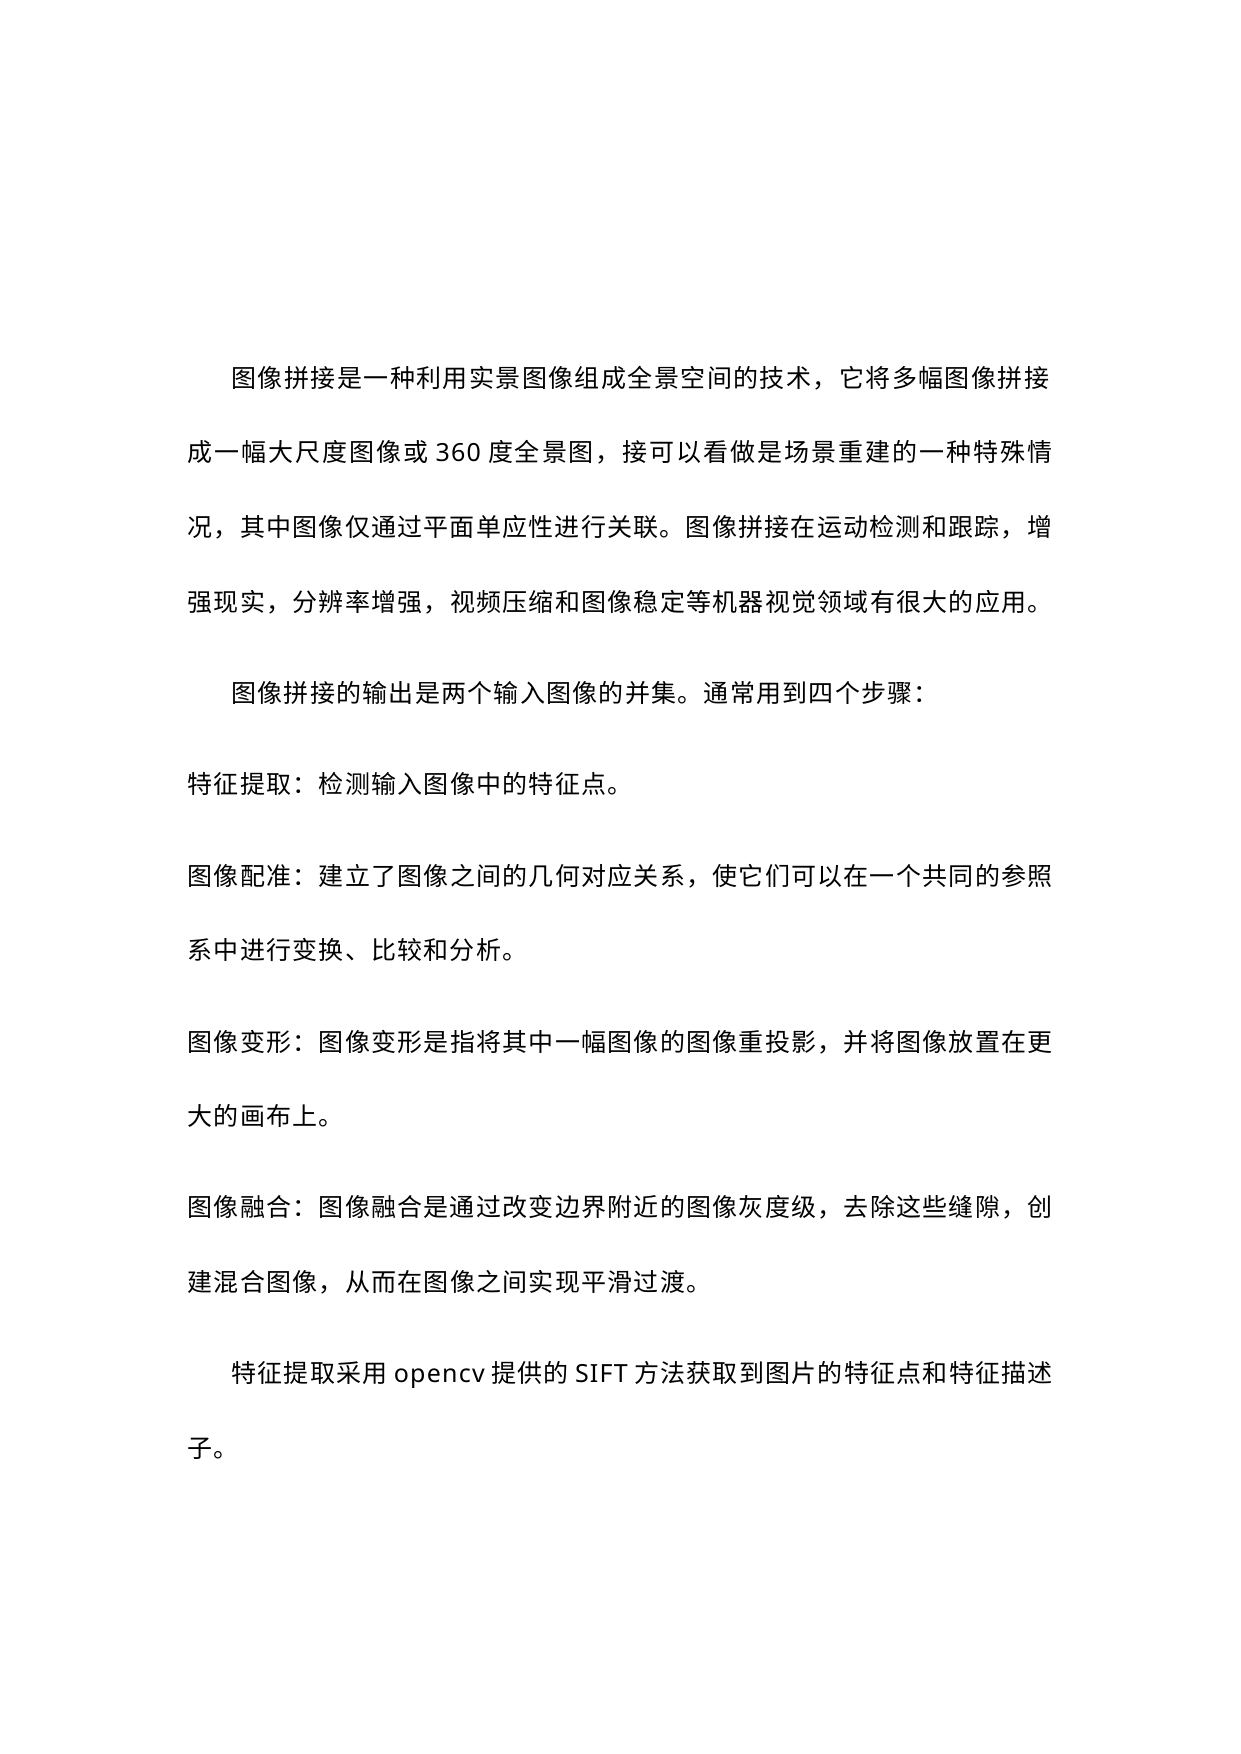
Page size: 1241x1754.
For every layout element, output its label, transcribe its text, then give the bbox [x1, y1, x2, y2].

text 图像配准：建立了图像之间的几何对应关系，使它们可以在一个共同的参照系中进行变换、比较和分析。 [187, 842, 1053, 981]
text 特征提取采用opencv提供的SIFT方法获取到图片的特征点和特征描述子。 [187, 1339, 1053, 1479]
text 图像拼接的输出是两个输入图像的并集。通常用到四个步骤： [187, 659, 1053, 724]
text 图像拼接是一种利用实景图像组成全景空间的技术，它将多幅图像拼接成一幅大尺度图像或360度全景图，接可以看做是场景重建的一种特殊情况，其中图像仅通过平面单应性进行关联。图像拼接在运动检测和跟踪，增强现实，分辨率增强，视频压缩和图像稳定等机器视觉领域有很大的应用。 [187, 344, 1053, 633]
text 图像变形：图像变形是指将其中一幅图像的图像重投影，并将图像放置在更大的画布上。 [187, 1008, 1053, 1147]
text 图像融合：图像融合是通过改变边界附近的图像灰度级，去除这些缝隙，创建混合图像，从而在图像之间实现平滑过渡。 [187, 1173, 1053, 1313]
text 特征提取：检测输入图像中的特征点。 [187, 750, 1053, 815]
